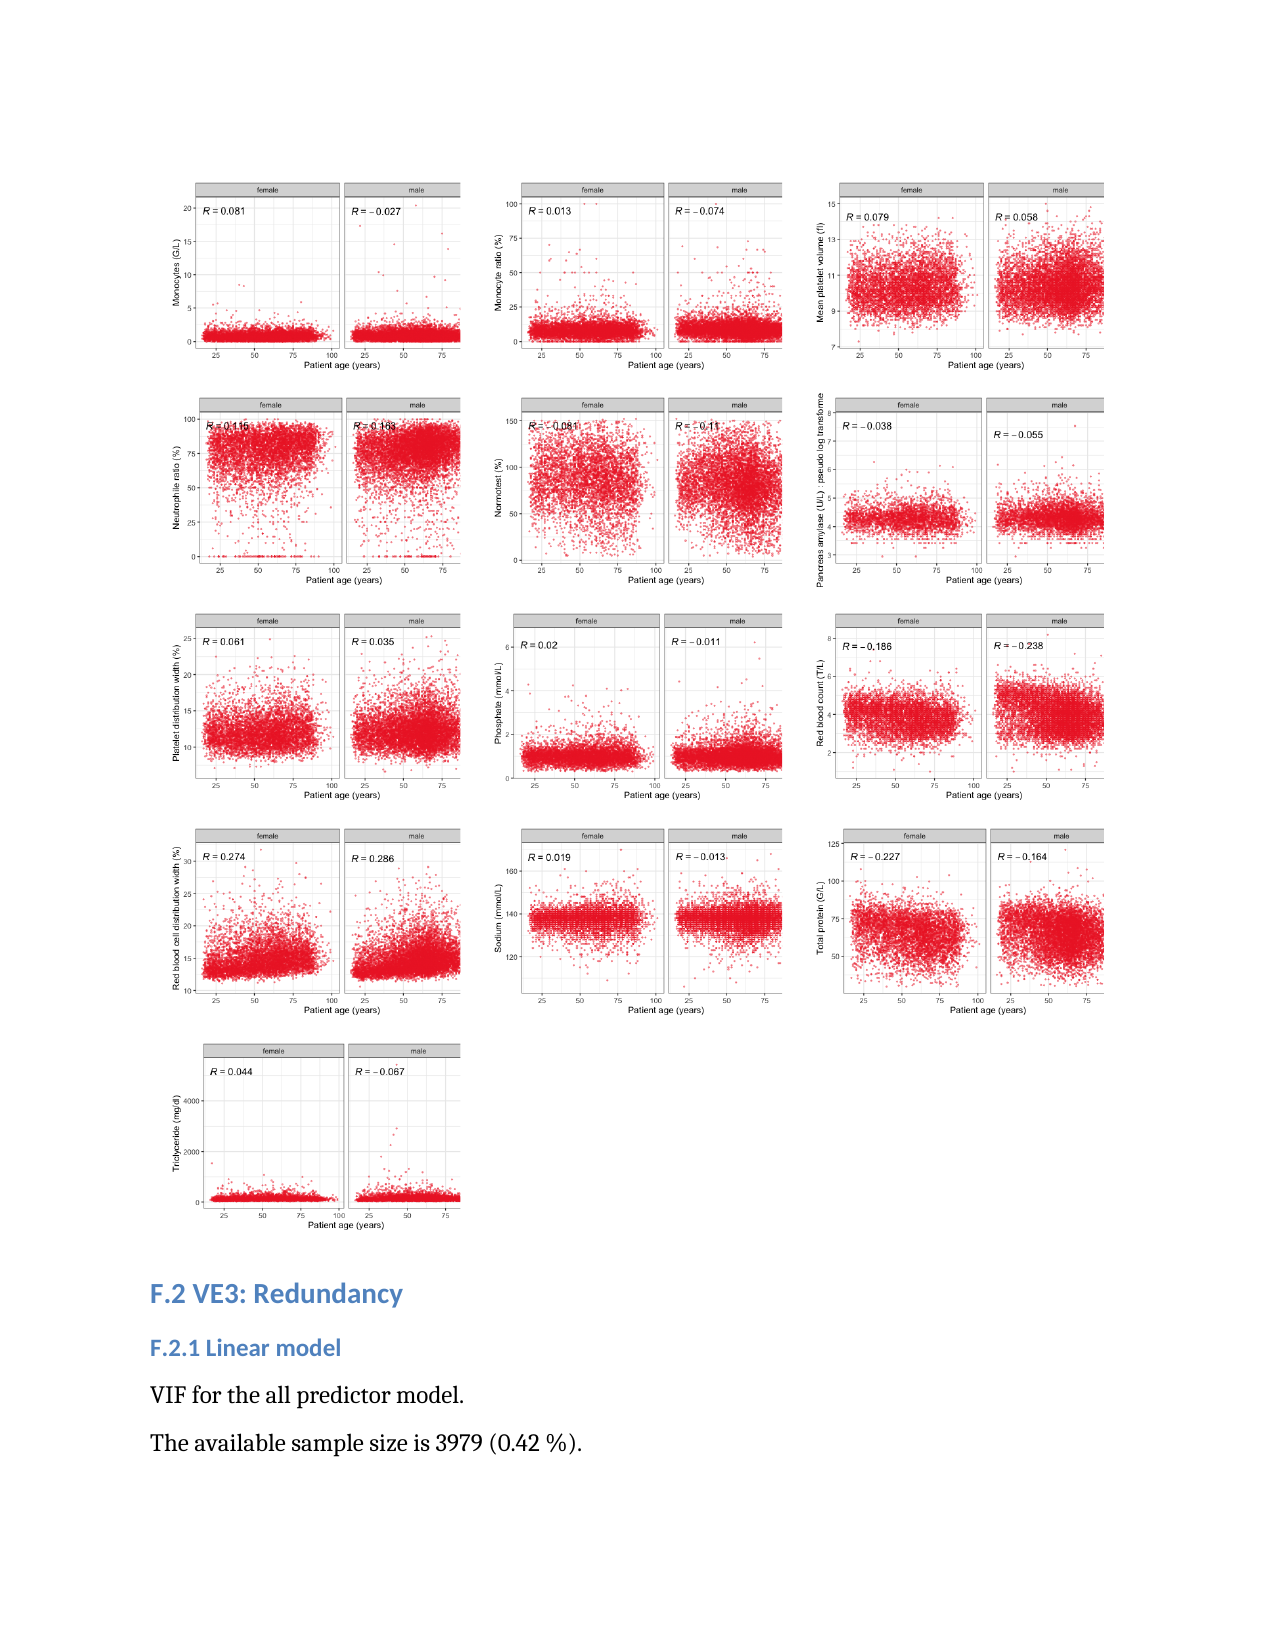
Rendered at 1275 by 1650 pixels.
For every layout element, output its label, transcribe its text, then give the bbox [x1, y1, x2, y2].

subtitle F.2.1 Linear model [150, 1332, 1125, 1363]
picture [168, 1039, 461, 1234]
picture [490, 178, 783, 374]
text The available sample size is 3979 (0.42 %). [150, 1429, 1125, 1458]
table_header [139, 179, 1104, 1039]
text VIF for the all predictor model. [150, 1381, 1125, 1410]
picture [490, 393, 783, 589]
picture [812, 824, 1104, 1019]
picture [812, 393, 1104, 589]
picture [490, 824, 783, 1019]
picture [168, 824, 461, 1019]
picture [812, 609, 1104, 804]
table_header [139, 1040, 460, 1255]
picture [168, 178, 461, 374]
picture [168, 609, 461, 804]
picture [168, 393, 461, 589]
picture [812, 178, 1104, 374]
picture [490, 609, 783, 804]
subtitle F.2 VE3: Redundancy [150, 1276, 1125, 1311]
